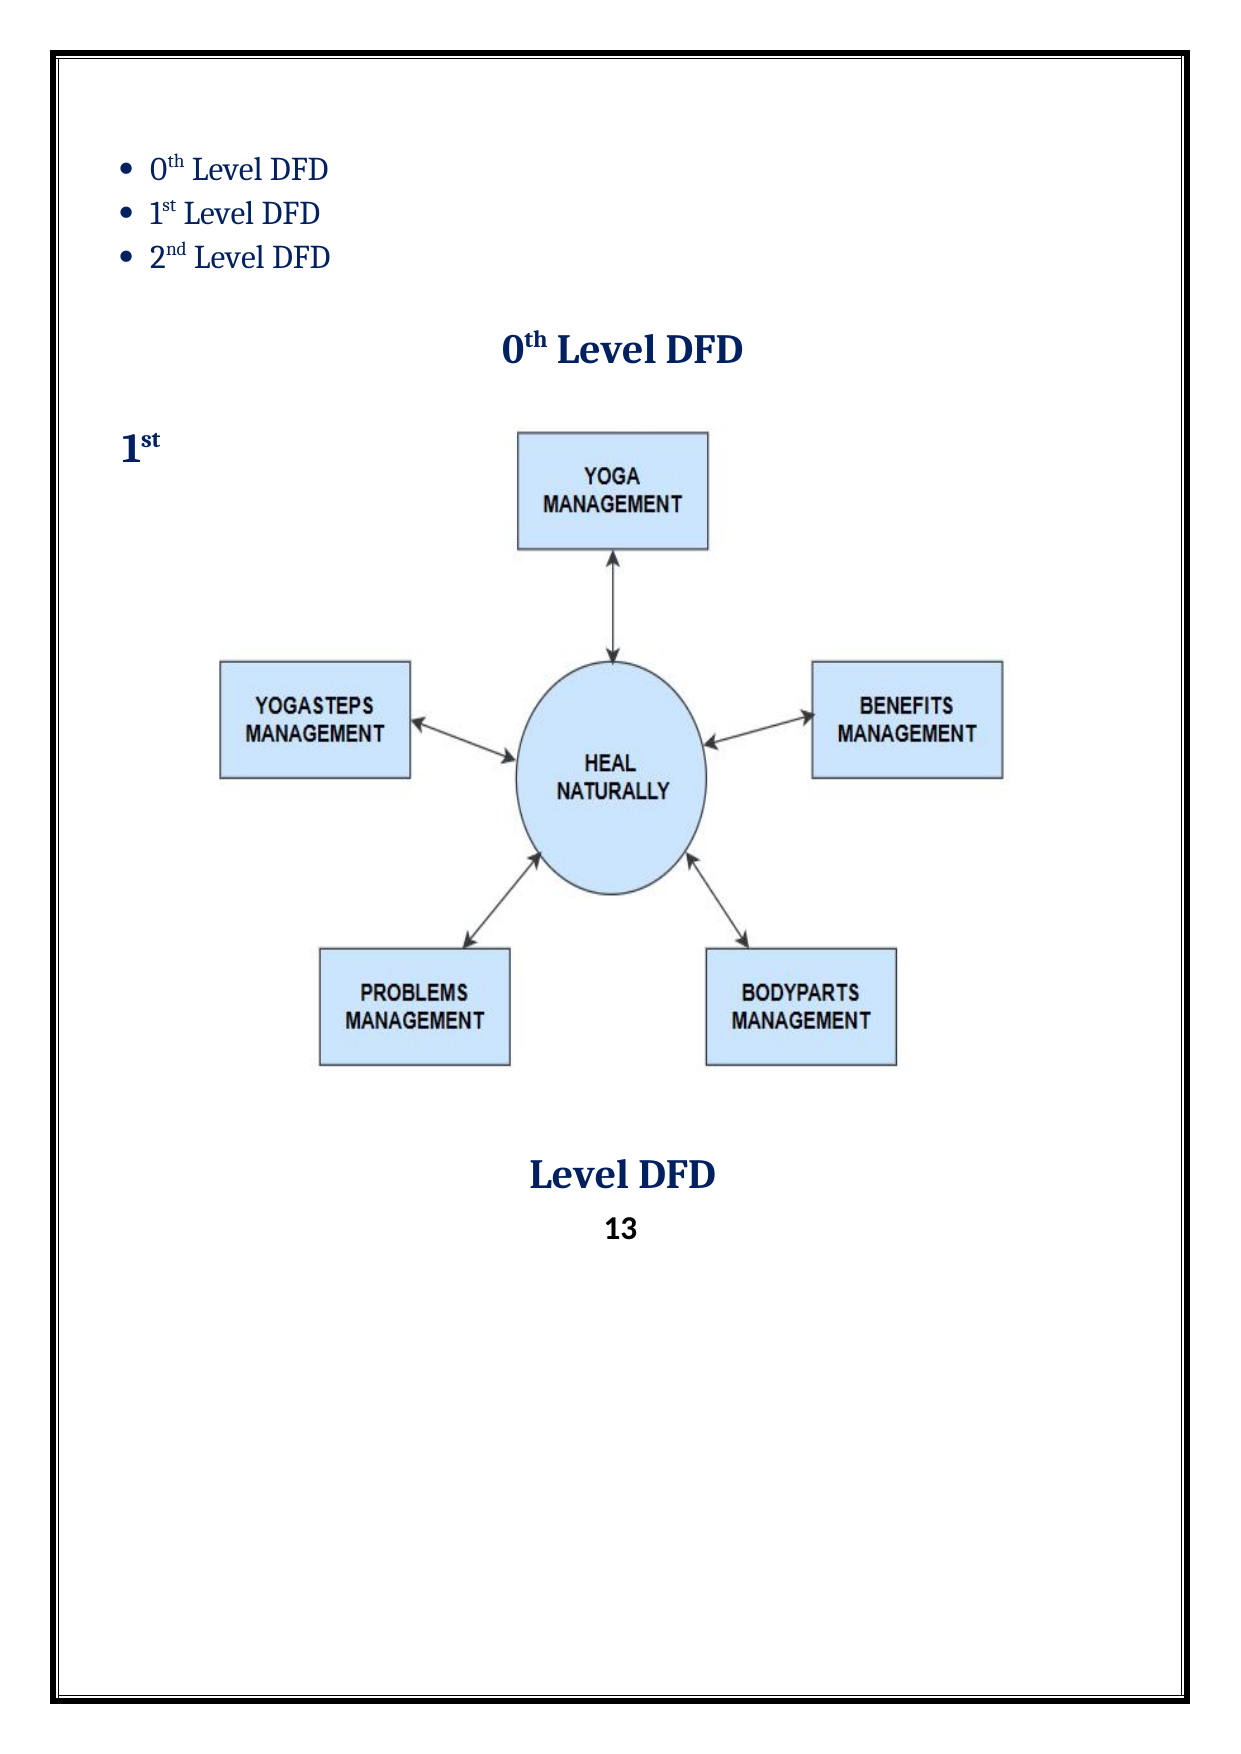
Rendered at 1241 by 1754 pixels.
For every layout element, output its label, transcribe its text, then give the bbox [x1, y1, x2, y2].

picture [179, 376, 1045, 1114]
list 1st Level DFD [120, 194, 1124, 232]
list 0th Level DFD [120, 326, 1124, 374]
list 2nd Level DFD [120, 238, 1124, 276]
list 0th Level DFD [120, 150, 1124, 188]
